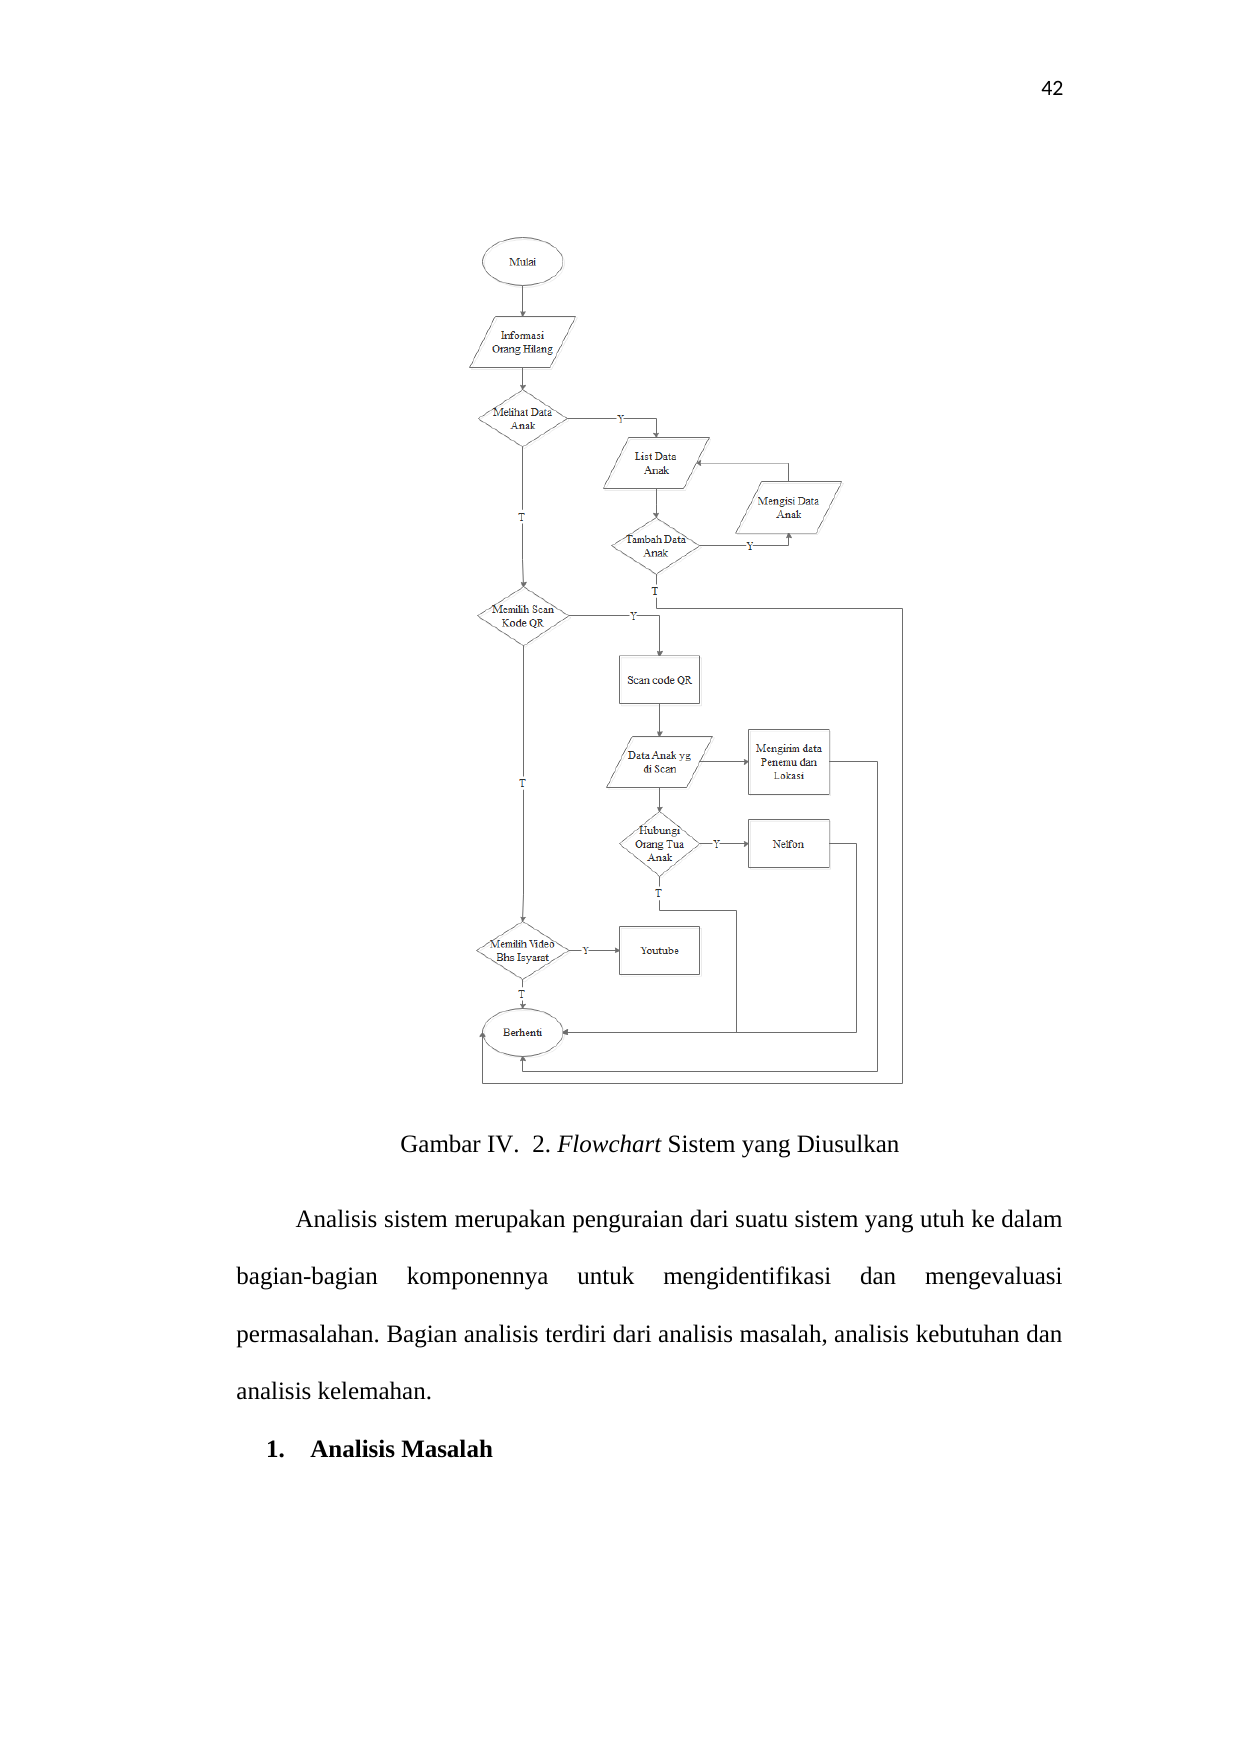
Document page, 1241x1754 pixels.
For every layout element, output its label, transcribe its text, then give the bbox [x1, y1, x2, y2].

list Analisis Masalah [266, 1434, 1063, 1462]
list Analisis sistem merupakan penguraian dari suatu sistem yang utuh ke dalam bagian-bagian komponennya untuk mengidentifikasi dan mengevaluasi permasalahan. Bagian analisis terdiri dari analisis masalah, analisis kebutuhan dan analisis kelemahan. [236, 1204, 1063, 1405]
text Gambar IV. 2. Flowchart Sistem yang Diusulkan [236, 1129, 1063, 1158]
picture [468, 236, 906, 1087]
